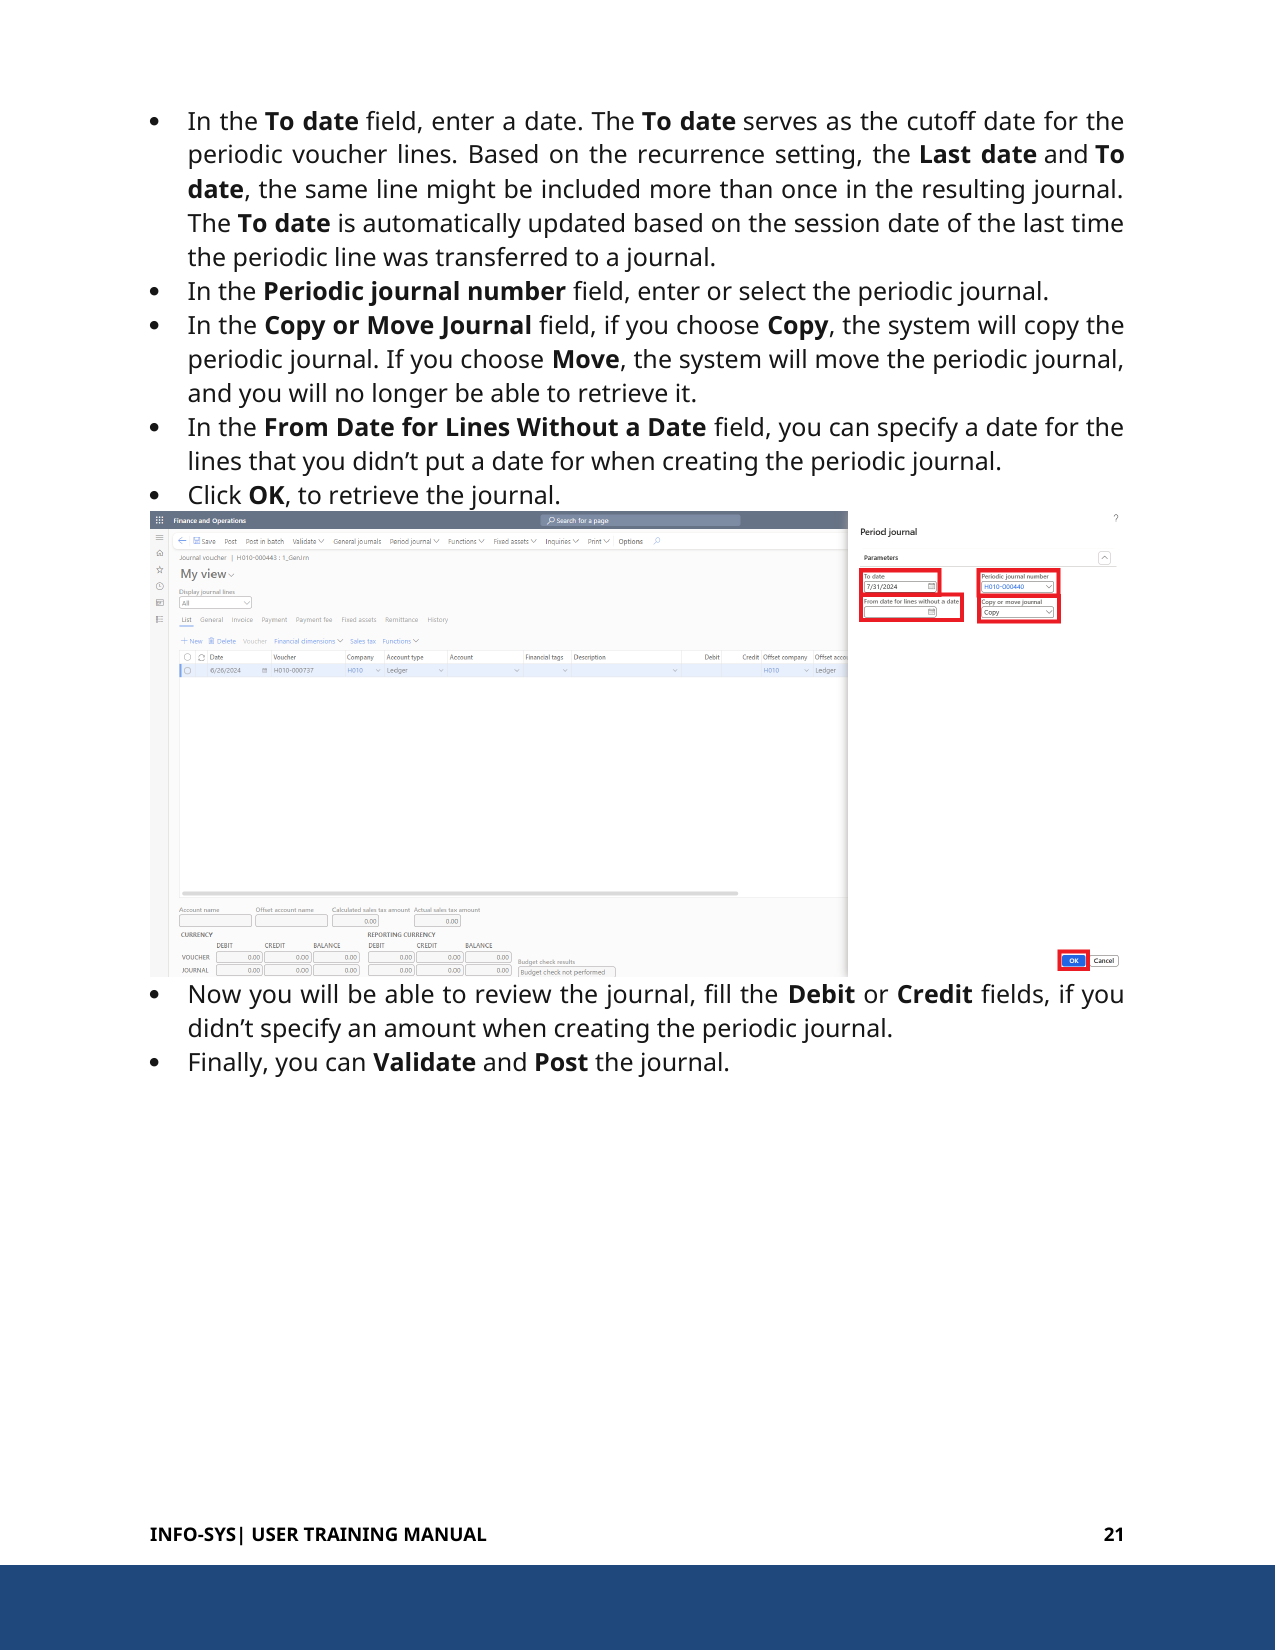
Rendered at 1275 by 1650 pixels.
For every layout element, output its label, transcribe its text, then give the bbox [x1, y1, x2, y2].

list Now you will be able to review the journal, fill the Debit or Credit fields, if you didn’t specify an amount when creating the periodic journal. [150, 977, 1125, 1045]
picture [0, 1565, 1275, 1650]
list In the Copy or Move Journal field, if you choose Copy, the system will copy the periodic journal. If you choose Move, the system will move the periodic journal, and you will no longer be able to retrieve it. [150, 307, 1125, 410]
list In the Periodic journal number field, enter or select the periodic journal. [150, 273, 1125, 307]
list Finally, you can Validate and Post the journal. [150, 1045, 1125, 1079]
picture [150, 511, 1125, 977]
list In the From Date for Lines Without a Date field, you can specify a date for the lines that you didn’t put a date for when creating the periodic journal. [150, 410, 1125, 478]
list Click OK, to retrieve the journal. [150, 478, 1125, 511]
list In the To date field, enter a date. The To date serves as the cutoff date for the periodic voucher lines. Based on the recurrence setting, the Last date and To date, the same line might be included more than once in the resulting journal. The To date is automatically updated based on the session date of the last time the periodic line was transferred to a journal. [150, 103, 1125, 273]
